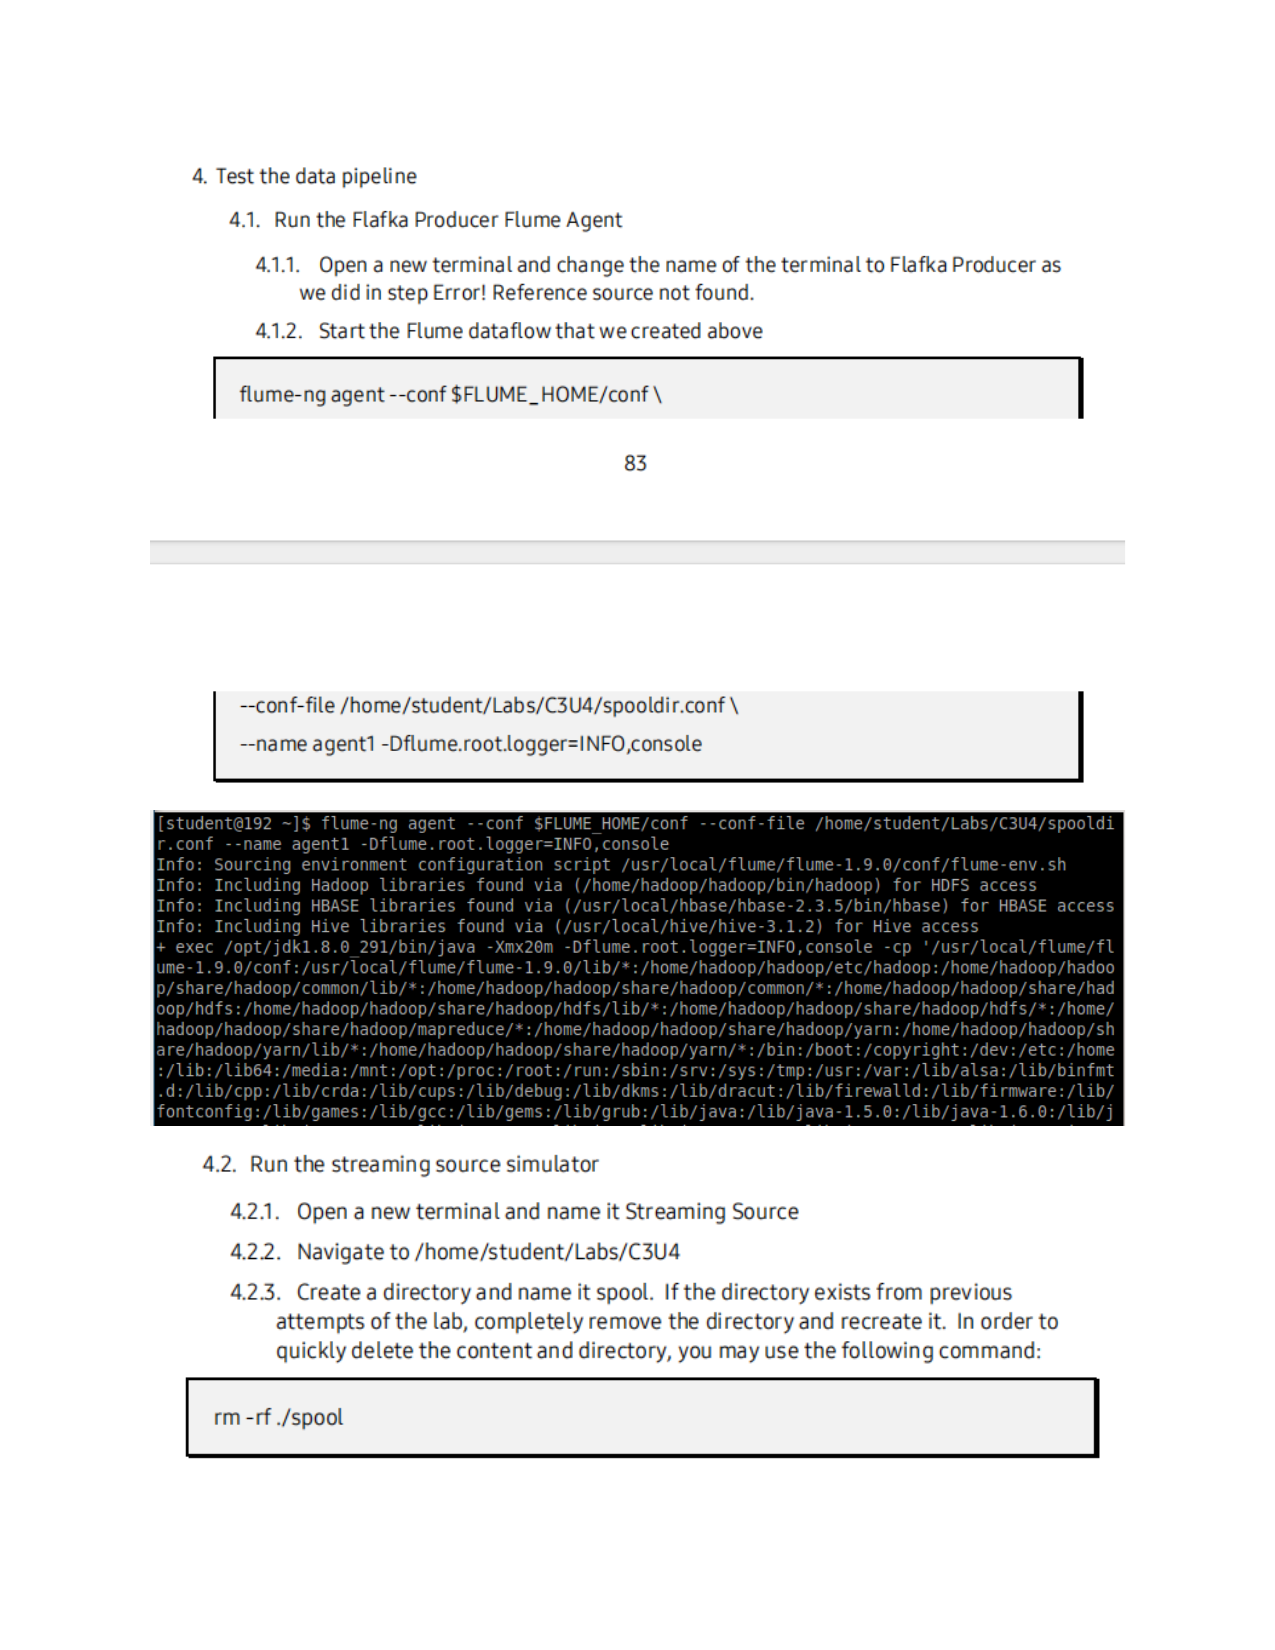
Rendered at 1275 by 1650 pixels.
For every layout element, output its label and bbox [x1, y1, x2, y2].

picture [150, 810, 1125, 1126]
picture [150, 1144, 1125, 1468]
picture [150, 150, 1125, 792]
